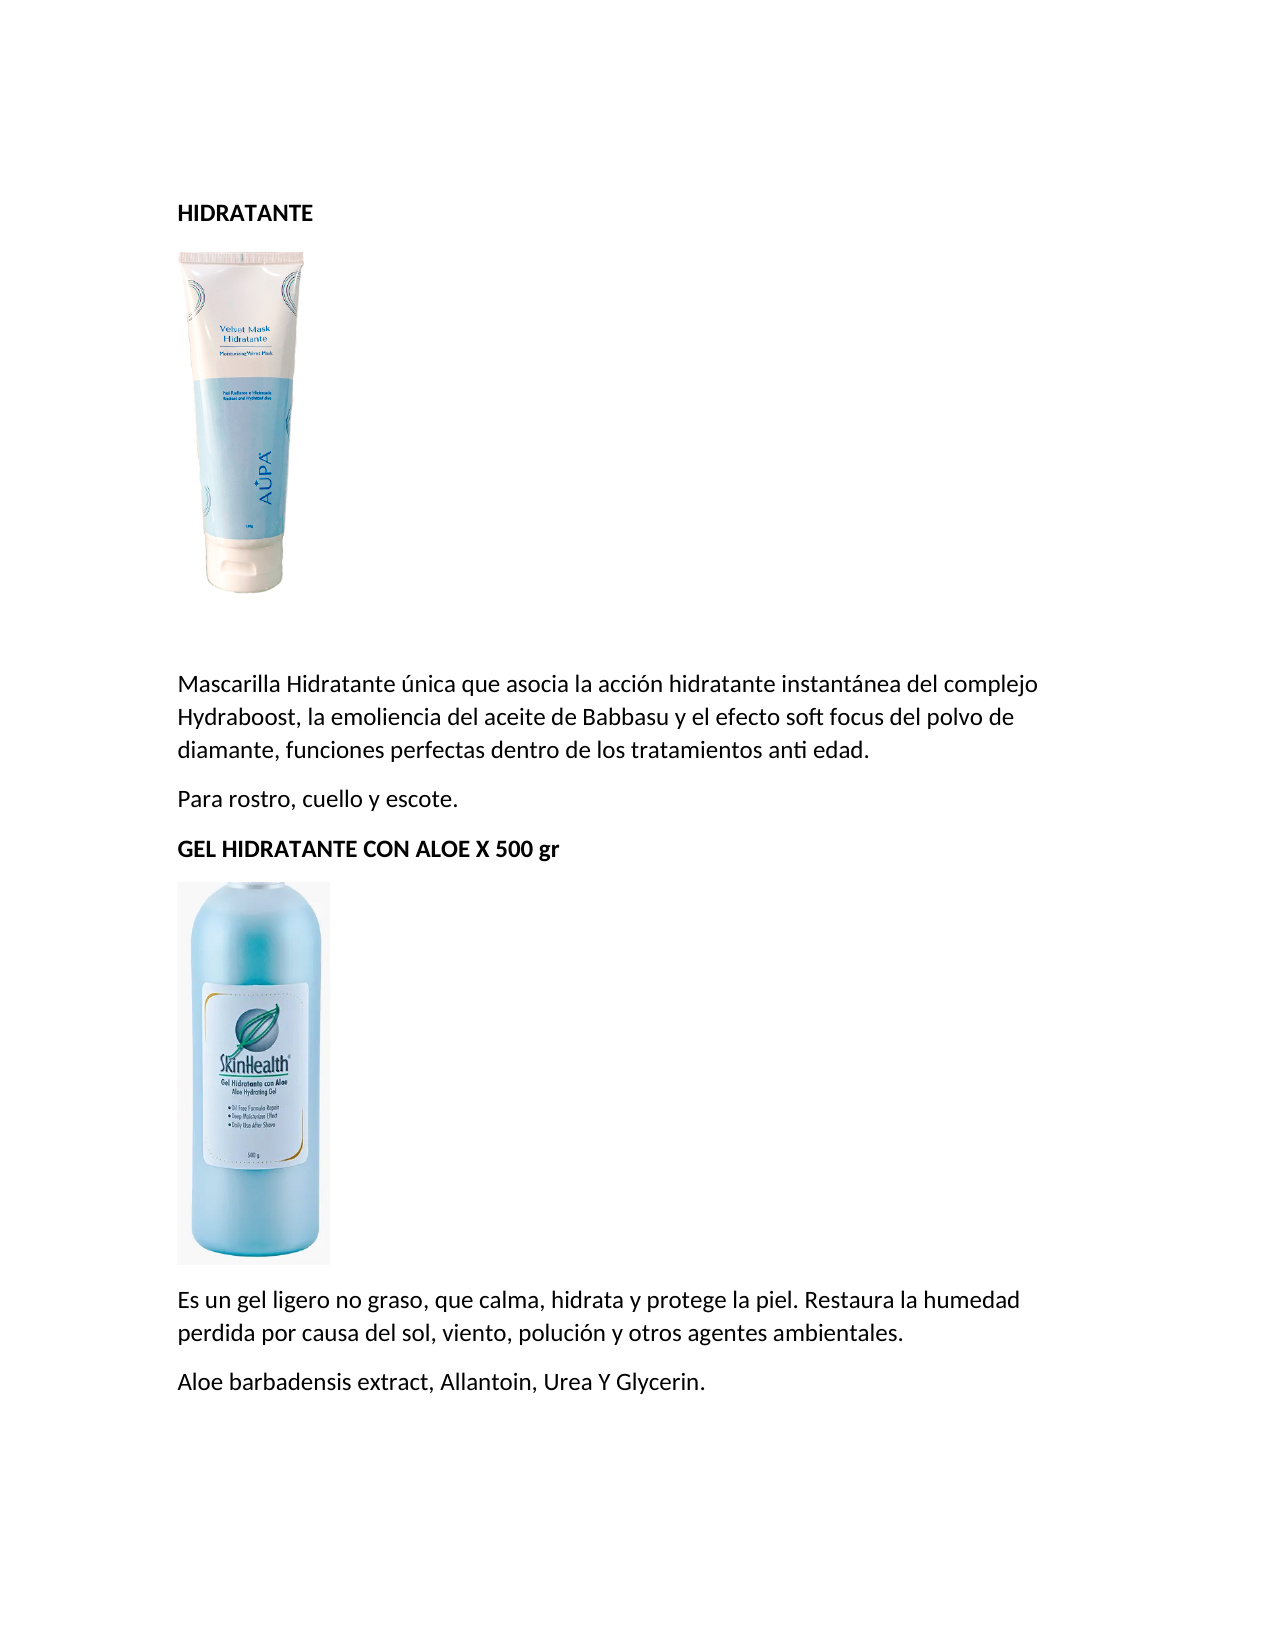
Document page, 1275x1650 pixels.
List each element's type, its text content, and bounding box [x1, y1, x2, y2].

text Mascarilla Hidratante única que asocia la acción hidratante instantánea del complejo Hydraboost, la emoliencia del aceite de Babbasu y el efecto soft focus del polvo de diamante, funciones perfectas dentro de los tratamientos anti edad. [177, 668, 1098, 764]
picture [177, 246, 329, 600]
text Aloe barbadensis extract, Allantoin, Urea Y Glycerin. [177, 1366, 1098, 1397]
text Para rostro, cuello y escote. [177, 783, 1098, 814]
text GEL HIDRATANTE CON ALOE X 500 gr [177, 833, 1098, 863]
text HIDRATANTE [177, 197, 1098, 228]
text Es un gel ligero no graso, que calma, hidrata y protege la piel. Restaura la humedad perdida por causa del sol, viento, polución y otros agentes ambientales. [177, 1284, 1098, 1347]
picture [177, 882, 330, 1265]
